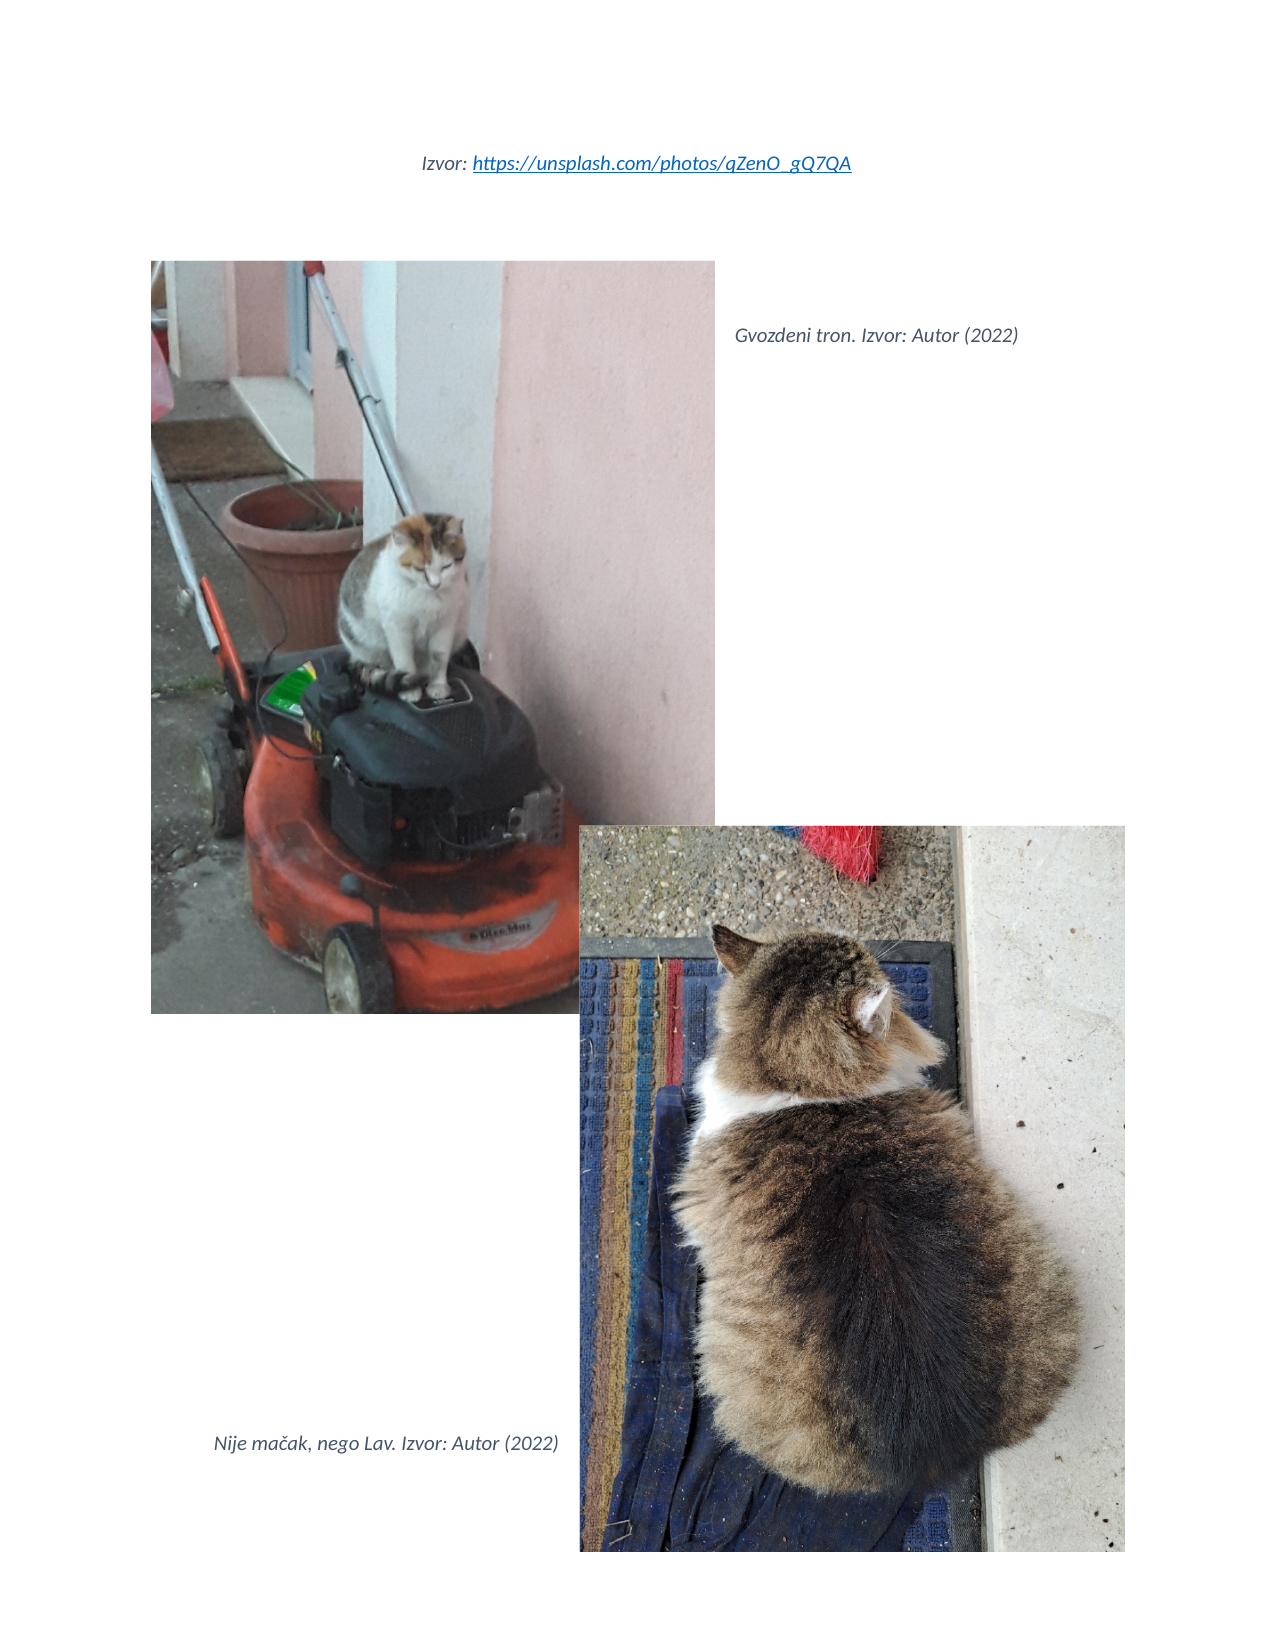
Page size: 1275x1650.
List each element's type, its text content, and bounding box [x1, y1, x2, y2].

text Izvor: https://unsplash.com/photos/qZenO_gQ7QA [150, 150, 1125, 175]
picture [151, 261, 1125, 1551]
text Nije mačak, nego Lav. Izvor: Autor (2022) [150, 1430, 580, 1456]
text Gvozdeni tron. Izvor: Autor (2022) [715, 322, 1125, 347]
